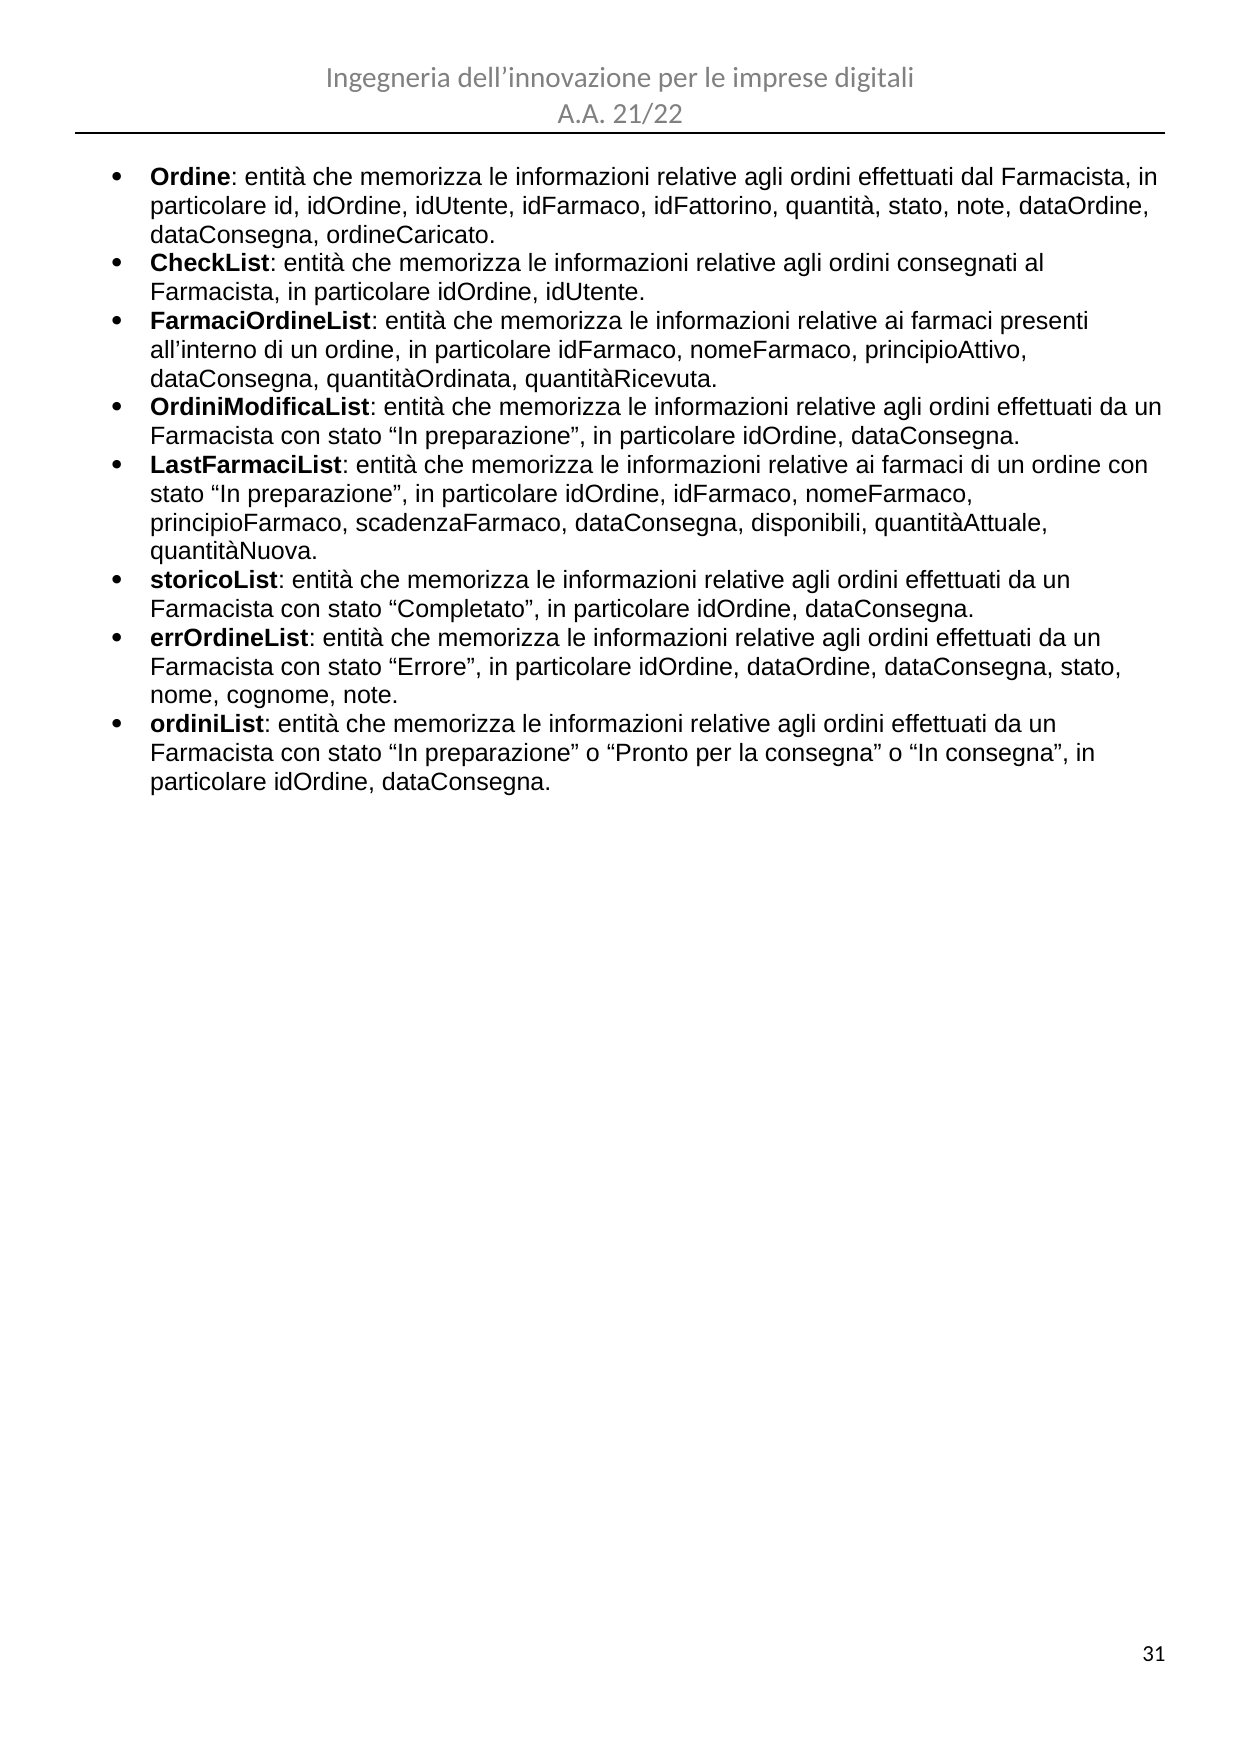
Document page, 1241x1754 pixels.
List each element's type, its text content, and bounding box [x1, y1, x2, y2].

list Ordine: entità che memorizza le informazioni relative agli ordini effettuati dal Farmacista, in particolare id, idOrdine, idUtente, idFarmaco, idFattorino, quantità, stato, note, dataOrdine, dataConsegna, ordineCaricato. [112, 162, 1165, 248]
list ordiniList: entità che memorizza le informazioni relative agli ordini effettuati da un Farmacista con stato “In preparazione” o “Pronto per la consegna” o “In consegna”, in particolare idOrdine, dataConsegna. [112, 709, 1165, 795]
list CheckList: entità che memorizza le informazioni relative agli ordini consegnati al Farmacista, in particolare idOrdine, idUtente. [112, 248, 1165, 306]
list storicoList: entità che memorizza le informazioni relative agli ordini effettuati da un Farmacista con stato “Completato”, in particolare idOrdine, dataConsegna. [112, 565, 1165, 623]
list LastFarmaciList: entità che memorizza le informazioni relative ai farmaci di un ordine con stato “In preparazione”, in particolare idOrdine, idFarmaco, nomeFarmaco, principioFarmaco, scadenzaFarmaco, dataConsegna, disponibili, quantitàAttuale, quantitàNuova. [112, 450, 1165, 565]
list OrdiniModificaList: entità che memorizza le informazioni relative agli ordini effettuati da un Farmacista con stato “In preparazione”, in particolare idOrdine, dataConsegna. [112, 392, 1165, 450]
list FarmaciOrdineList: entità che memorizza le informazioni relative ai farmaci presenti all’interno di un ordine, in particolare idFarmaco, nomeFarmaco, principioAttivo, dataConsegna, quantitàOrdinata, quantitàRicevuta. [112, 306, 1165, 392]
list errOrdineList: entità che memorizza le informazioni relative agli ordini effettuati da un Farmacista con stato “Errore”, in particolare idOrdine, dataOrdine, dataConsegna, stato, nome, cognome, note. [112, 623, 1165, 709]
